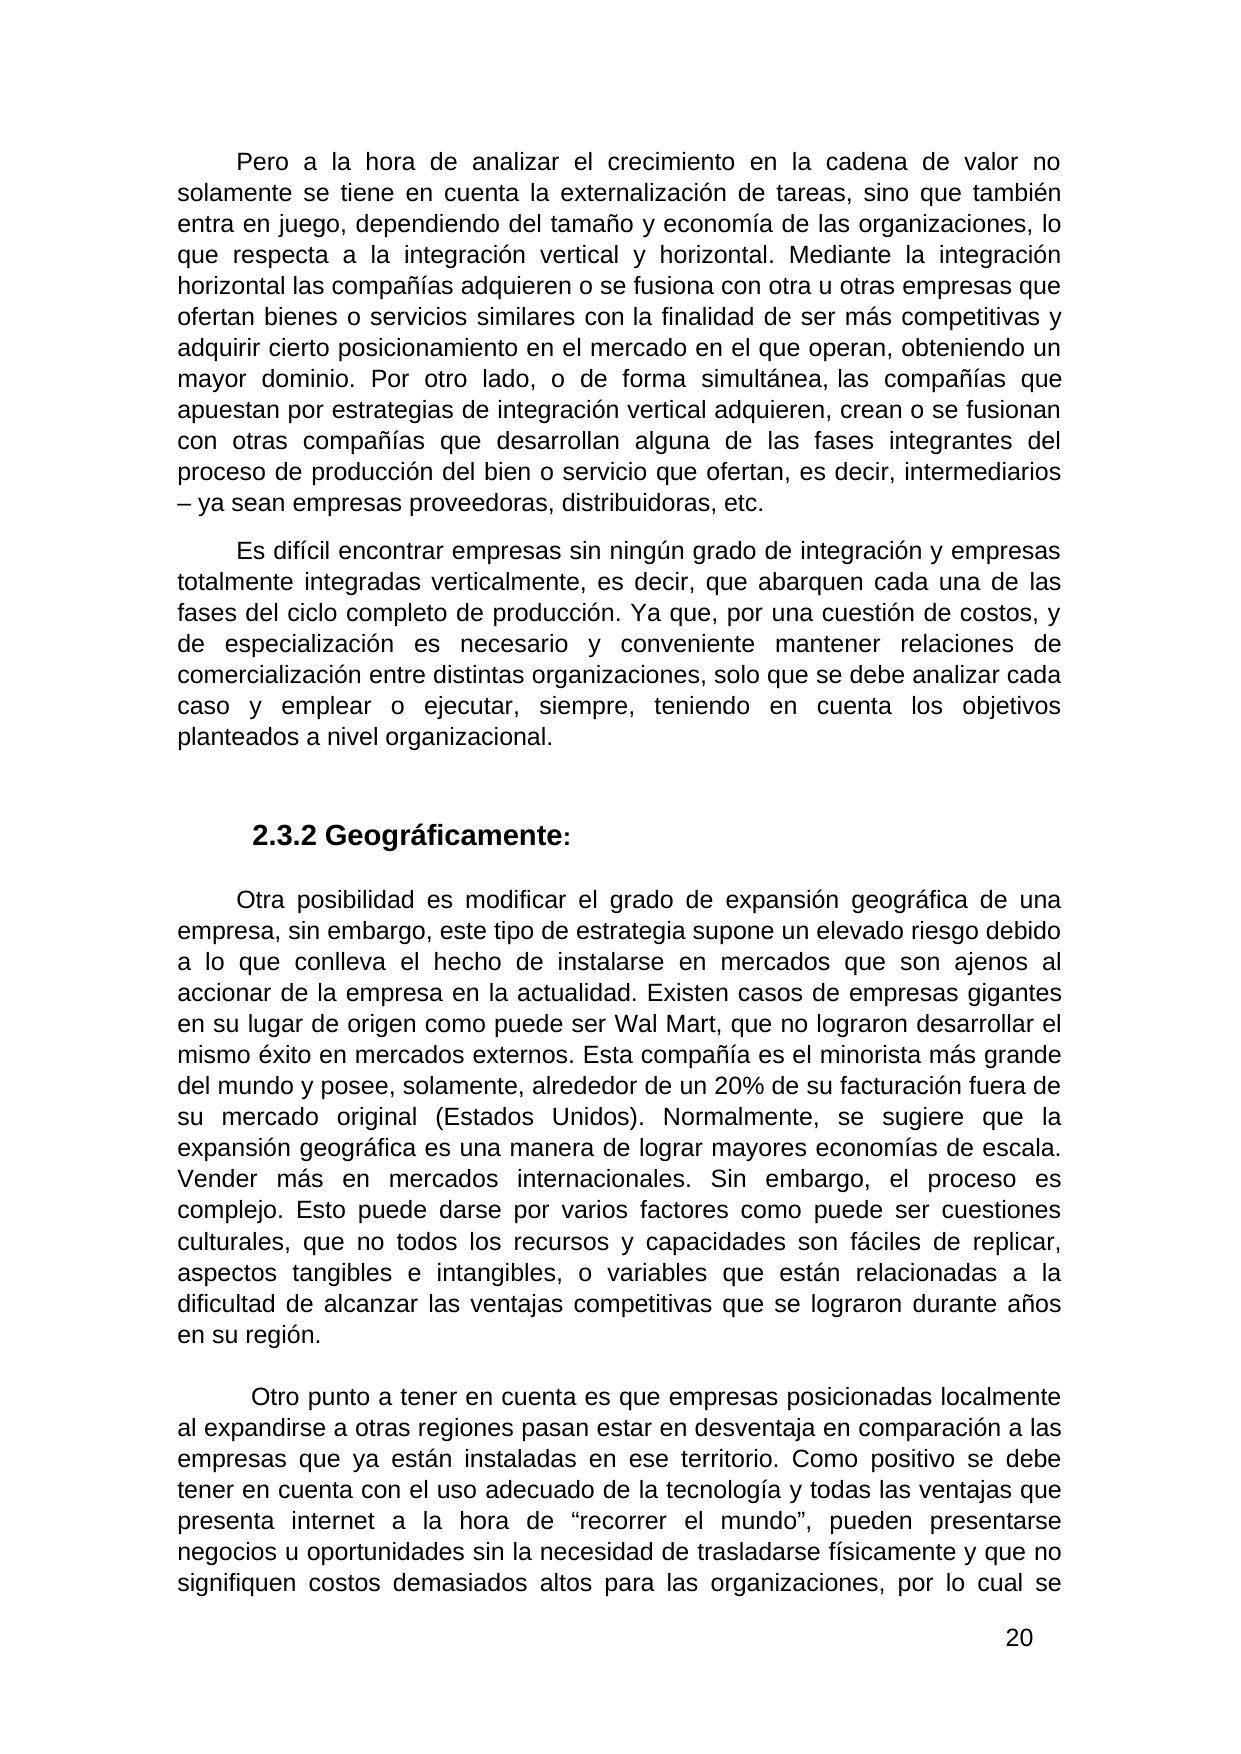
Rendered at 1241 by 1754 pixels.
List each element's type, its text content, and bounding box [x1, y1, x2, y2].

list Otra posibilidad es modificar el grado de expansión geográfica de una empresa, sin embargo, este tipo de estrategia supone un elevado riesgo debido a lo que conlleva el hecho de instalarse en mercados que son ajenos al accionar de la empresa en la actualidad. Existen casos de empresas gigantes en su lugar de origen como puede ser Wal Mart, que no lograron desarrollar el mismo éxito en mercados externos. Esta compañía es el minorista más grande del mundo y posee, solamente, alrededor de un 20% de su facturación fuera de su mercado original (Estados Unidos). Normalmente, se sugiere que la expansión geográfica es una manera de lograr mayores economías de escala. Vender más en mercados internacionales. Sin embargo, el proceso es complejo. Esto puede darse por varios factores como puede ser cuestiones culturales, que no todos los recursos y capacidades son fáciles de replicar, aspectos tangibles e intangibles, o variables que están relacionadas a la dificultad de alcanzar las ventajas competitivas que se lograron durante años en su región. [177, 885, 1063, 1348]
text Es difícil encontrar empresas sin ningún grado de integración y empresas totalmente integradas verticalmente, es decir, que abarquen cada una de las fases del ciclo completo de producción. Ya que, por una cuestión de costos, y de especialización es necesario y conveniente mantener relaciones de comercialización entre distintas organizaciones, solo que se debe analizar cada caso y emplear o ejecutar, siempre, teniendo en cuenta los objetivos planteados a nivel organizacional. [177, 536, 1063, 751]
text Pero a la hora de analizar el crecimiento en la cadena de valor no solamente se tiene en cuenta la externalización de tareas, sino que también entra en juego, dependiendo del tamaño y economía de las organizaciones, lo que respecta a la integración vertical y horizontal. Mediante la integración horizontal las compañías adquieren o se fusiona con otra u otras empresas que ofertan bienes o servicios similares con la finalidad de ser más competitivas y adquirir cierto posicionamiento en el mercado en el que operan, obteniendo un mayor dominio. Por otro lado, o de forma simultánea, las compañías que apuestan por estrategias de integración vertical adquieren, crean o se fusionan con otras compañías que desarrollan alguna de las fases integrantes del proceso de producción del bien o servicio que ofertan, es decir, intermediarios – ya sean empresas proveedoras, distribuidoras, etc. [177, 147, 1063, 517]
list 2.3.2 Geográficamente: [252, 818, 1063, 851]
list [177, 1351, 1063, 1597]
